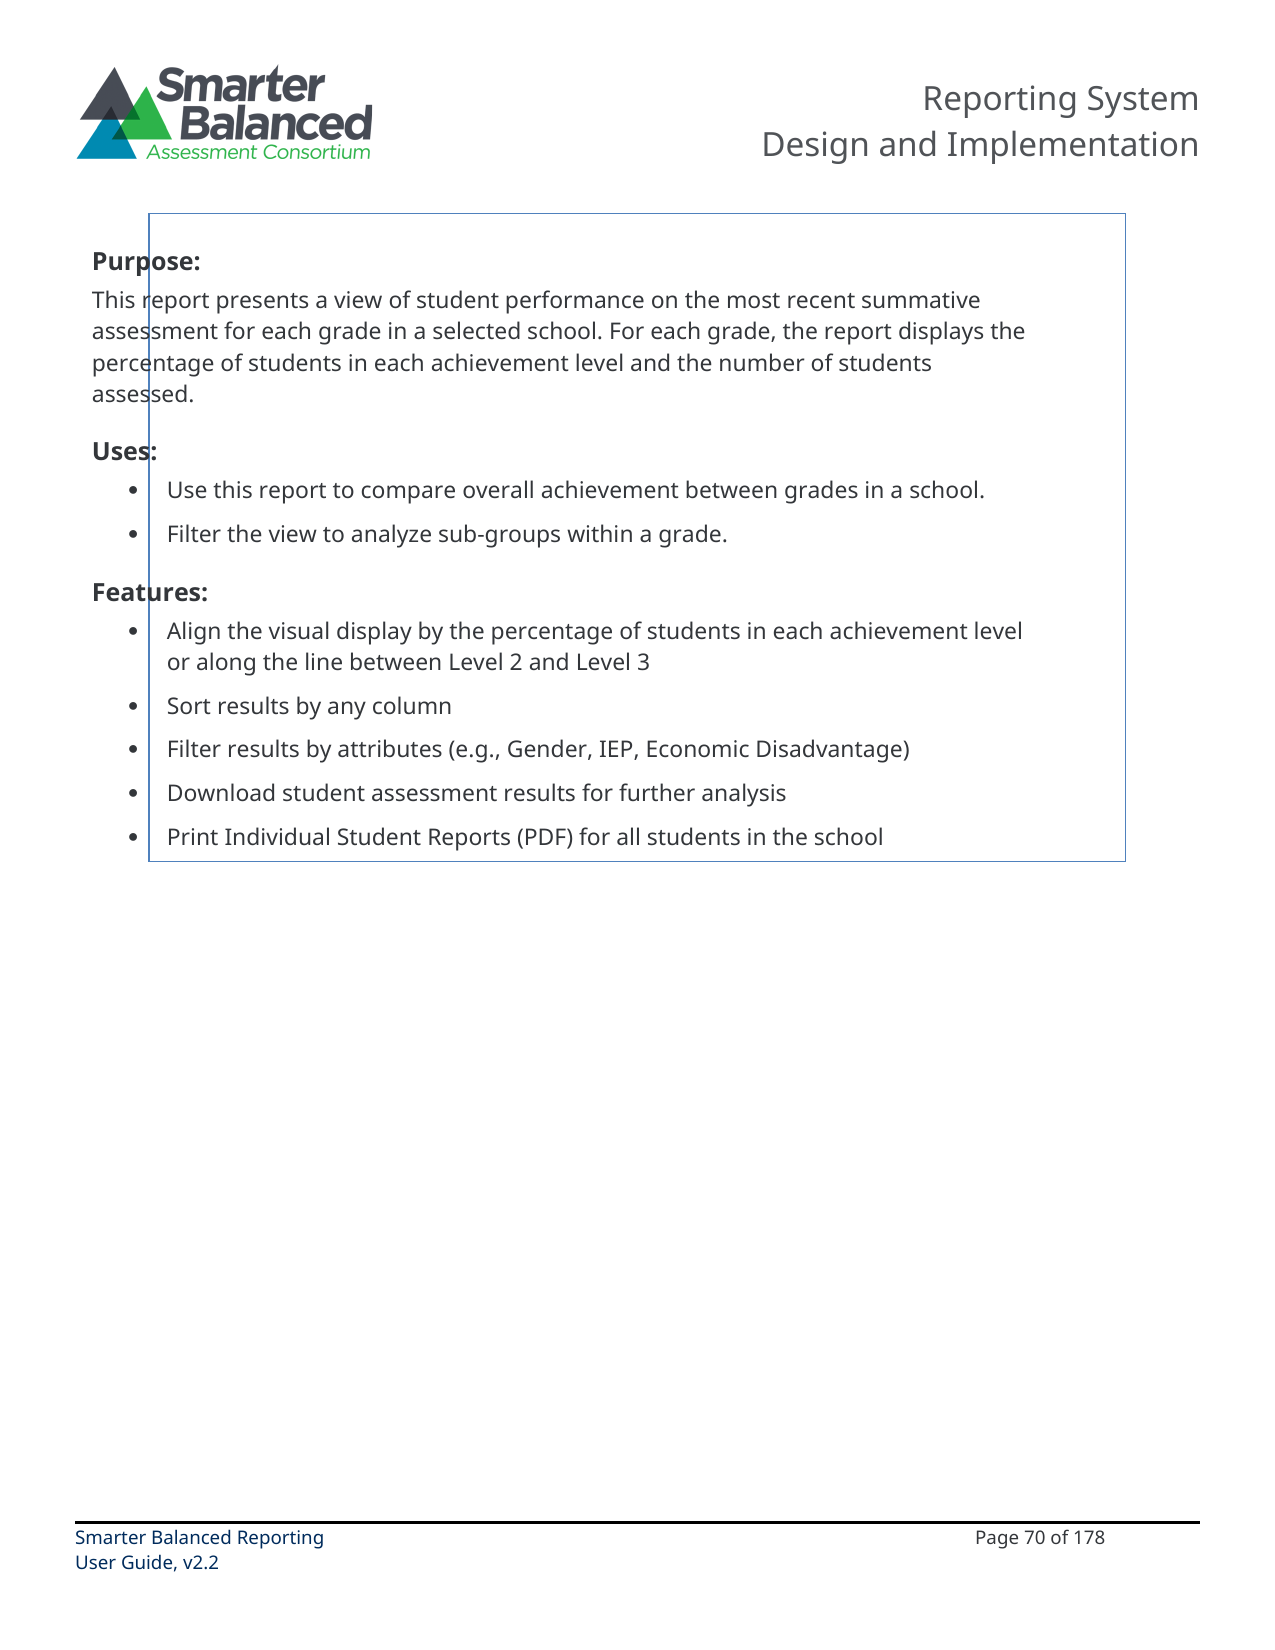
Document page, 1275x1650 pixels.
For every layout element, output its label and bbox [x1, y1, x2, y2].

picture [76, 64, 373, 159]
